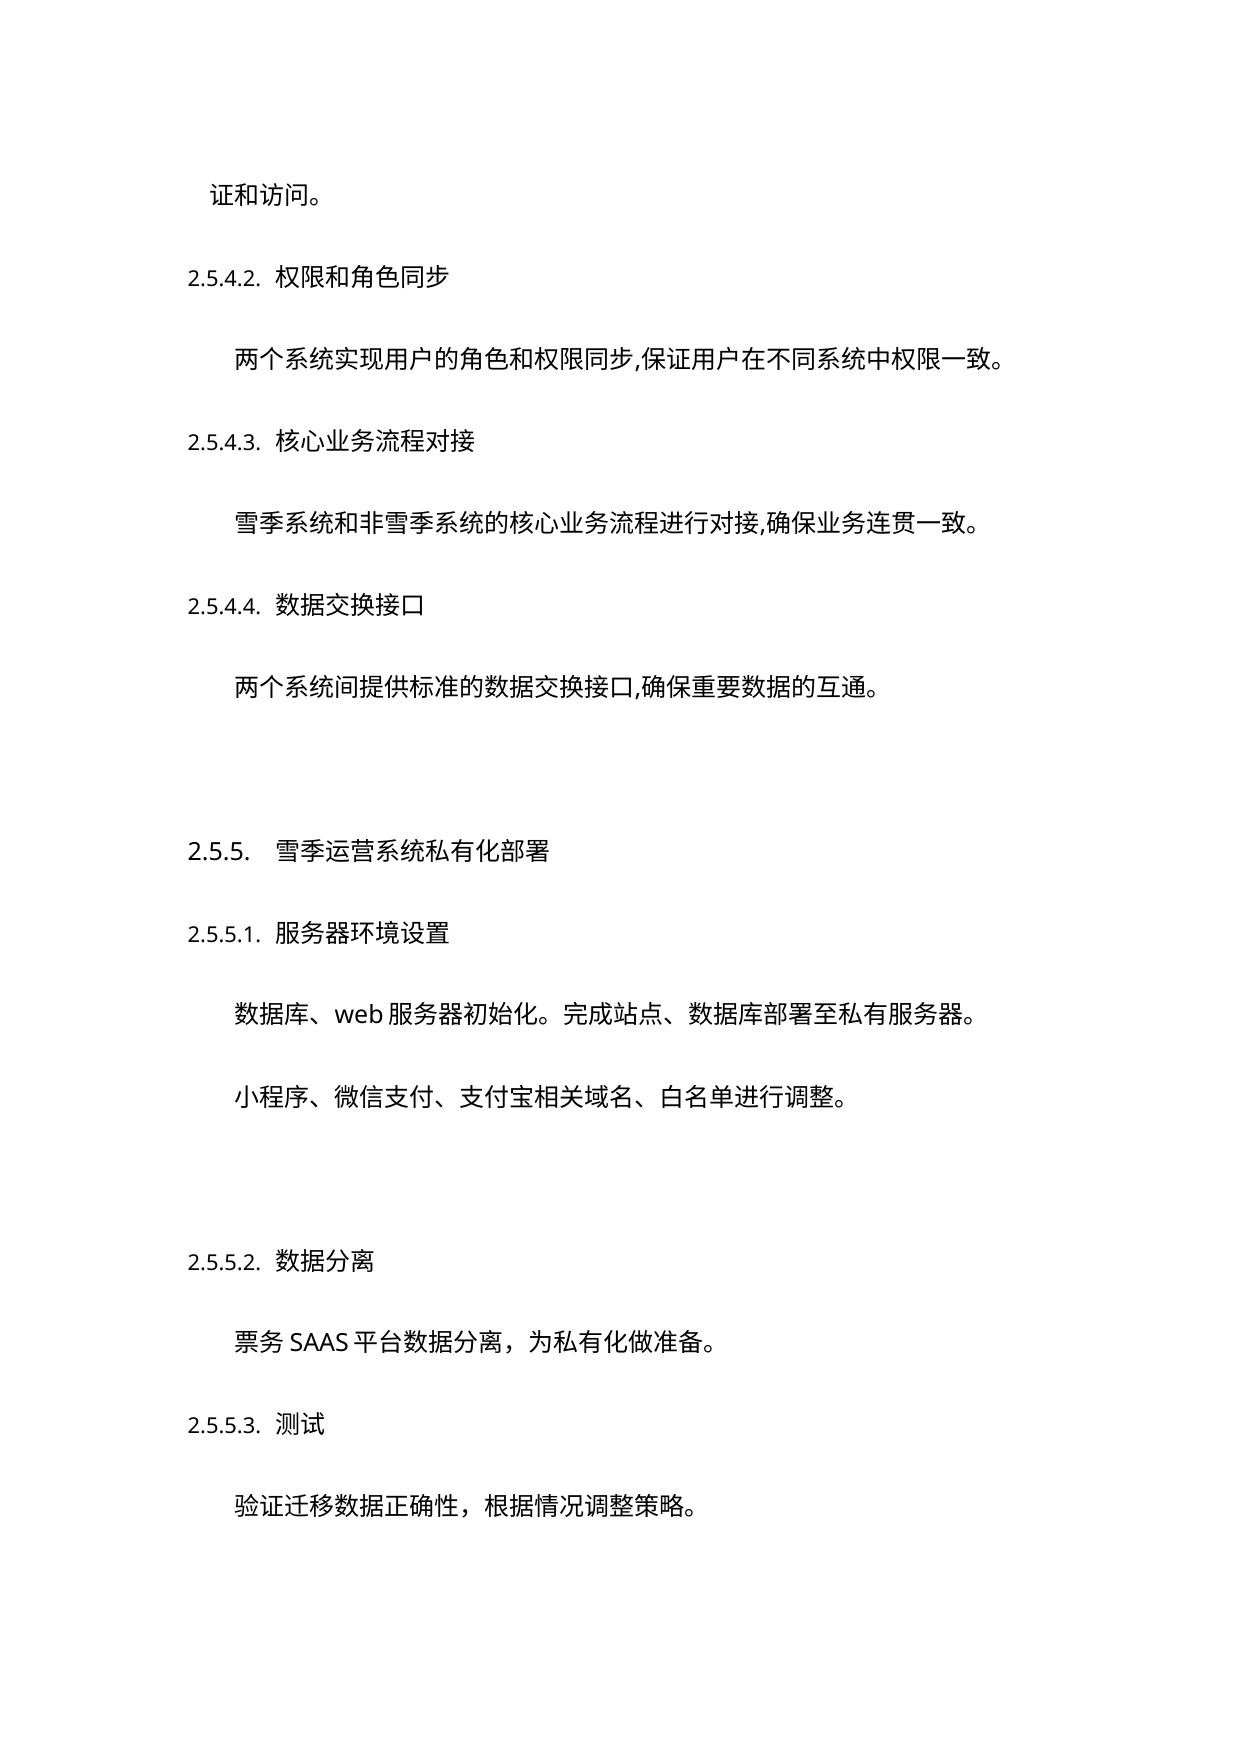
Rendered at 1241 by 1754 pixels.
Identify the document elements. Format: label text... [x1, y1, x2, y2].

text 两个系统间提供标准的数据交换接口,确保重要数据的互通。 [209, 654, 1053, 719]
text 测试 [187, 1392, 1053, 1457]
text 服务器环境设置 [187, 900, 1053, 965]
text 数据库、web服务器初始化。完成站点、数据库部署至私有服务器。 [209, 982, 1053, 1047]
text 核心业务流程对接 [187, 408, 1053, 473]
text 数据交换接口 [187, 572, 1053, 637]
text 两个系统实现用户的角色和权限同步,保证用户在不同系统中权限一致。 [209, 326, 1053, 391]
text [209, 162, 1053, 227]
text 雪季系统和非雪季系统的核心业务流程进行对接,确保业务连贯一致。 [209, 490, 1053, 555]
text 雪季运营系统私有化部署 [187, 818, 1053, 883]
text 票务SAAS平台数据分离，为私有化做准备。 [209, 1310, 1053, 1375]
text 数据分离 [187, 1228, 1053, 1293]
text 验证迁移数据正确性，根据情况调整策略。 [209, 1474, 1053, 1539]
text 小程序、微信支付、支付宝相关域名、白名单进行调整。 [209, 1064, 1053, 1129]
text 权限和角色同步 [187, 244, 1053, 309]
